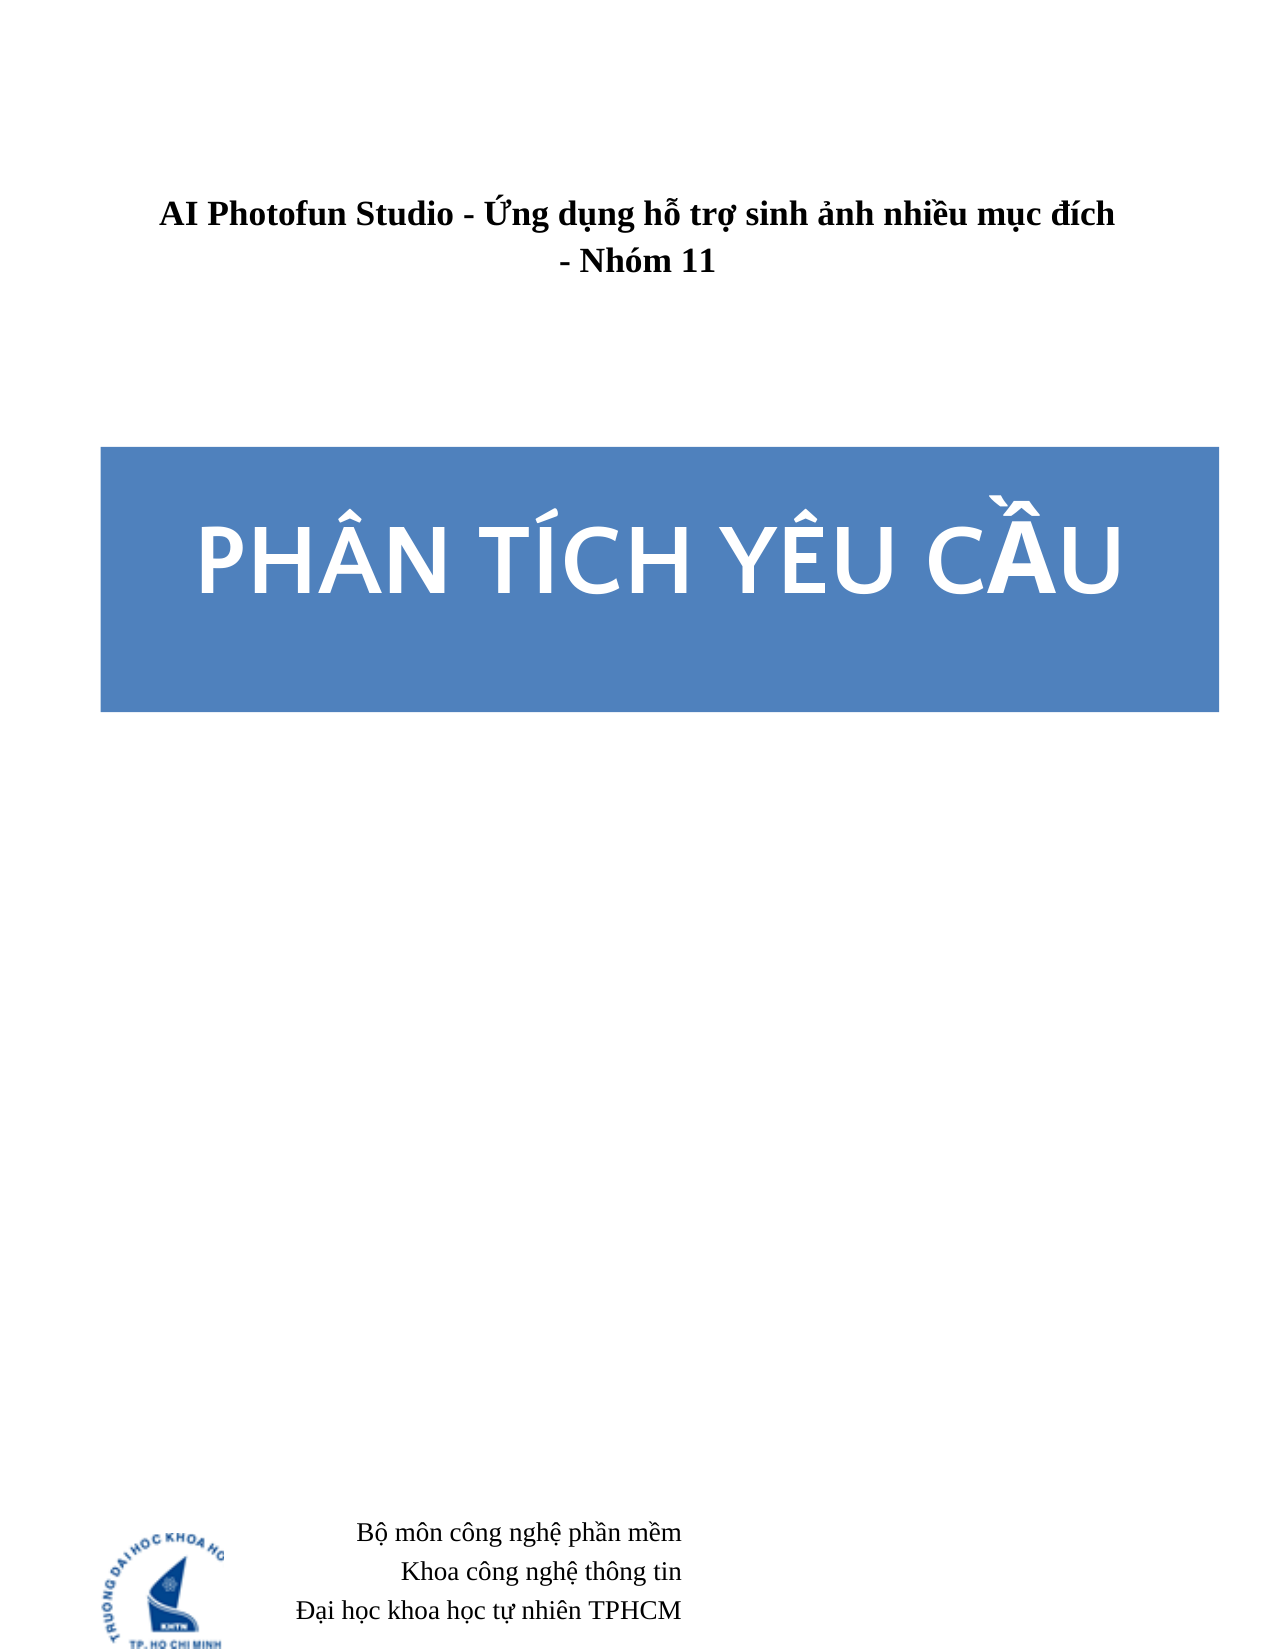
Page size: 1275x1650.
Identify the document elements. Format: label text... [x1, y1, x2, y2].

text AI Photofun Studio - Ứng dụng hỗ trợ sinh ảnh nhiều mục đích - Nhóm 11 [150, 192, 1125, 280]
picture [100, 1533, 224, 1649]
